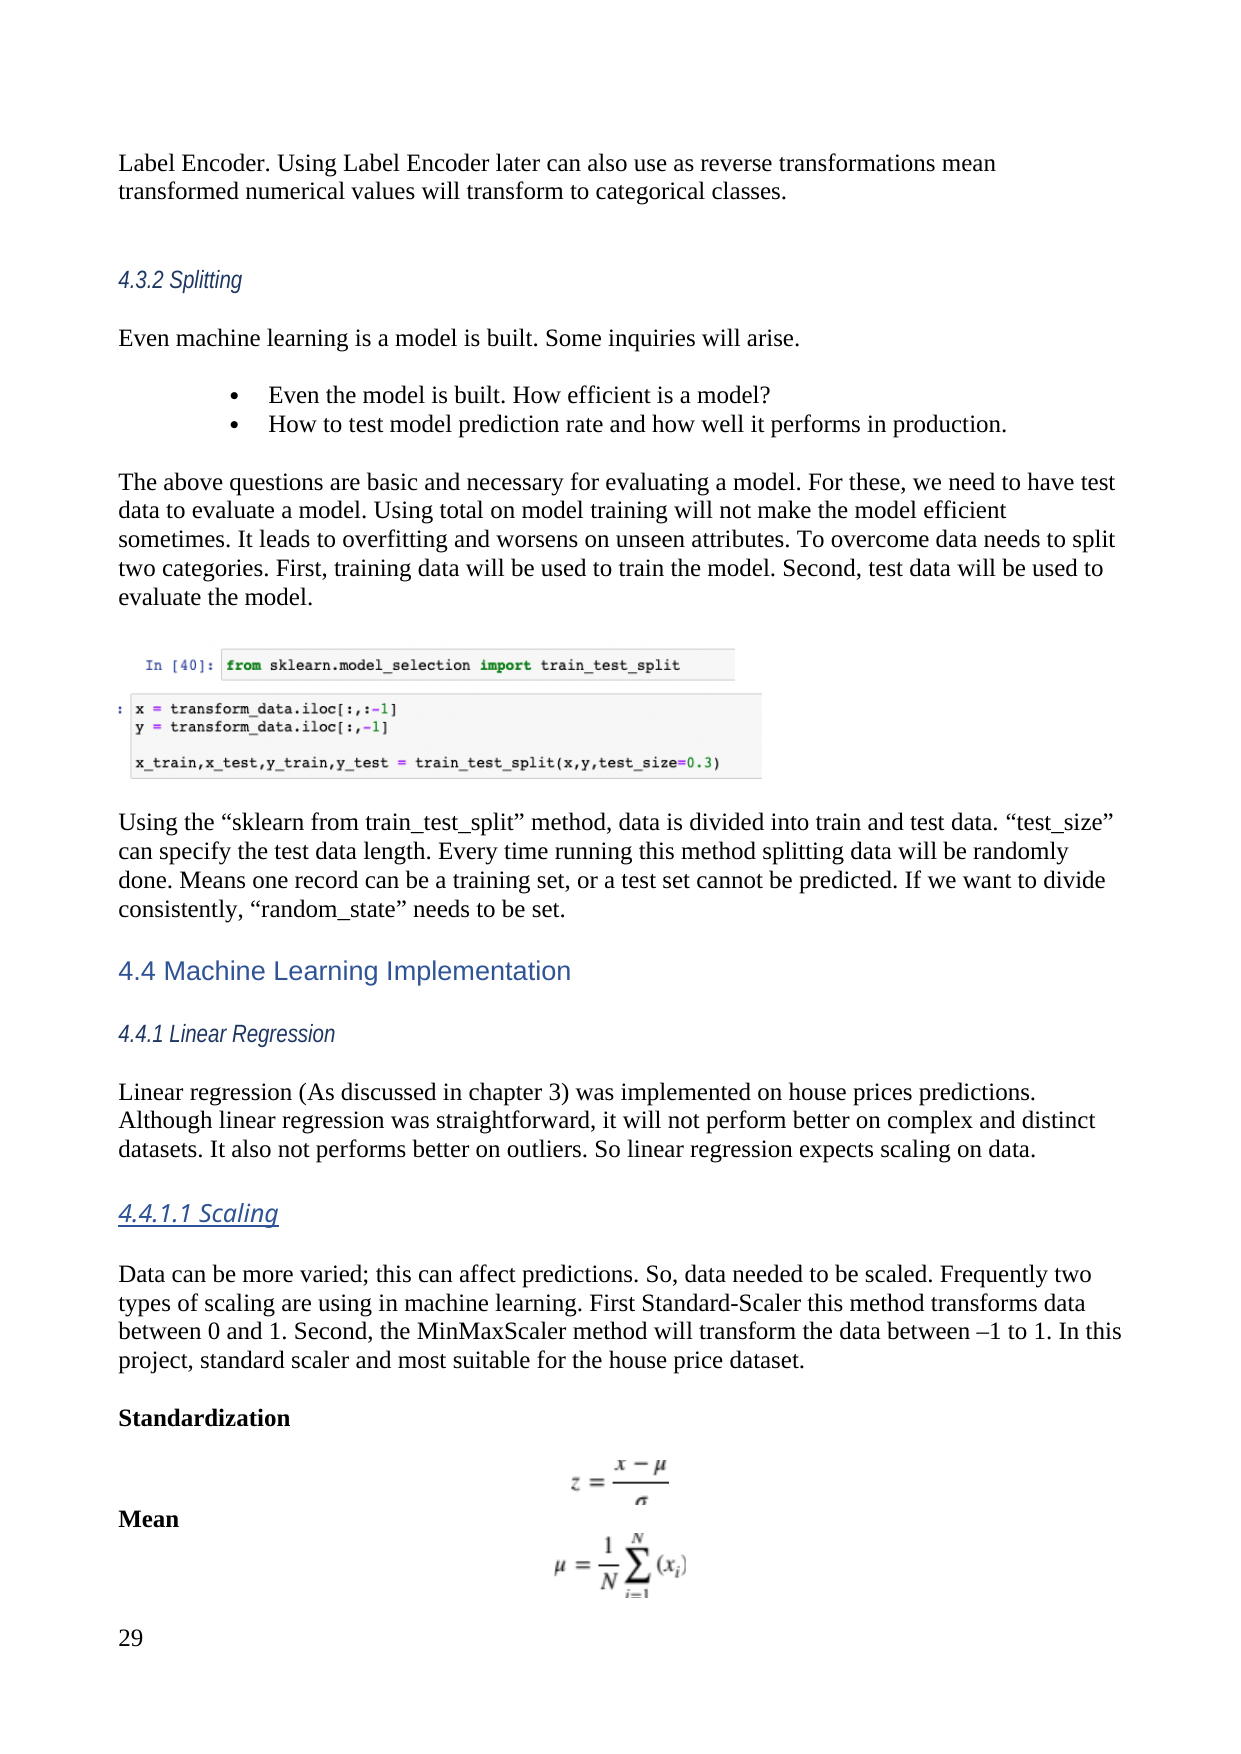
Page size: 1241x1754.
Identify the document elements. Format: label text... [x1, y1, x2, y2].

picture [118, 639, 762, 779]
text Even machine learning is a model is built. Some inquiries will arise. [118, 323, 1122, 352]
text Using the “sklearn from train_test_split” method, data is divided into train and test data. “test_size” can specify the test data length. Every time running this method splitting data will be randomly done. Means one record can be a training set, or a test set cannot be predicted. If we want to divide consistently, “random_state” needs to be set. [118, 807, 1122, 922]
subtitle 4.4.1 Linear Regression [118, 1019, 1122, 1048]
text The above questions are basic and necessary for evaluating a model. For these, we need to have test data to evaluate a model. Using total on model training will not make the model efficient sometimes. It leads to overfitting and worsens on unseen attributes. To overcome data needs to split two categories. First, training data will be used to train the model. Second, test data will be used to evaluate the model. [118, 467, 1122, 610]
subtitle 4.3.2 Splitting [118, 265, 1122, 294]
text Mean [118, 1504, 1122, 1533]
subtitle 4.4 Machine Learning Implementation [118, 955, 1122, 987]
text Data can be more varied; this can affect predictions. So, data needed to be scaled. Frequently two types of scaling are using in machine learning. First Standard-Scaler this method transforms data between 0 and 1. Second, the MinMaxScaler method will transform the data between –1 to 1. In this project, standard scaler and most suitable for the house price dataset. [118, 1259, 1122, 1374]
text Linear regression (As discussed in chapter 3) was implemented on house prices predictions. Although linear regression was straightforward, it will not perform better on complex and distinct datasets. It also not performs better on outliers. So linear regression expects scaling on data. [118, 1077, 1122, 1163]
list Even the model is built. How efficient is a model? [231, 380, 1122, 409]
subtitle 4.4.1.1 Scaling [118, 1196, 1122, 1230]
text Standardization [118, 1403, 1122, 1431]
list How to test model prediction rate and how well it performs in production. [231, 409, 1122, 438]
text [118, 148, 1122, 205]
